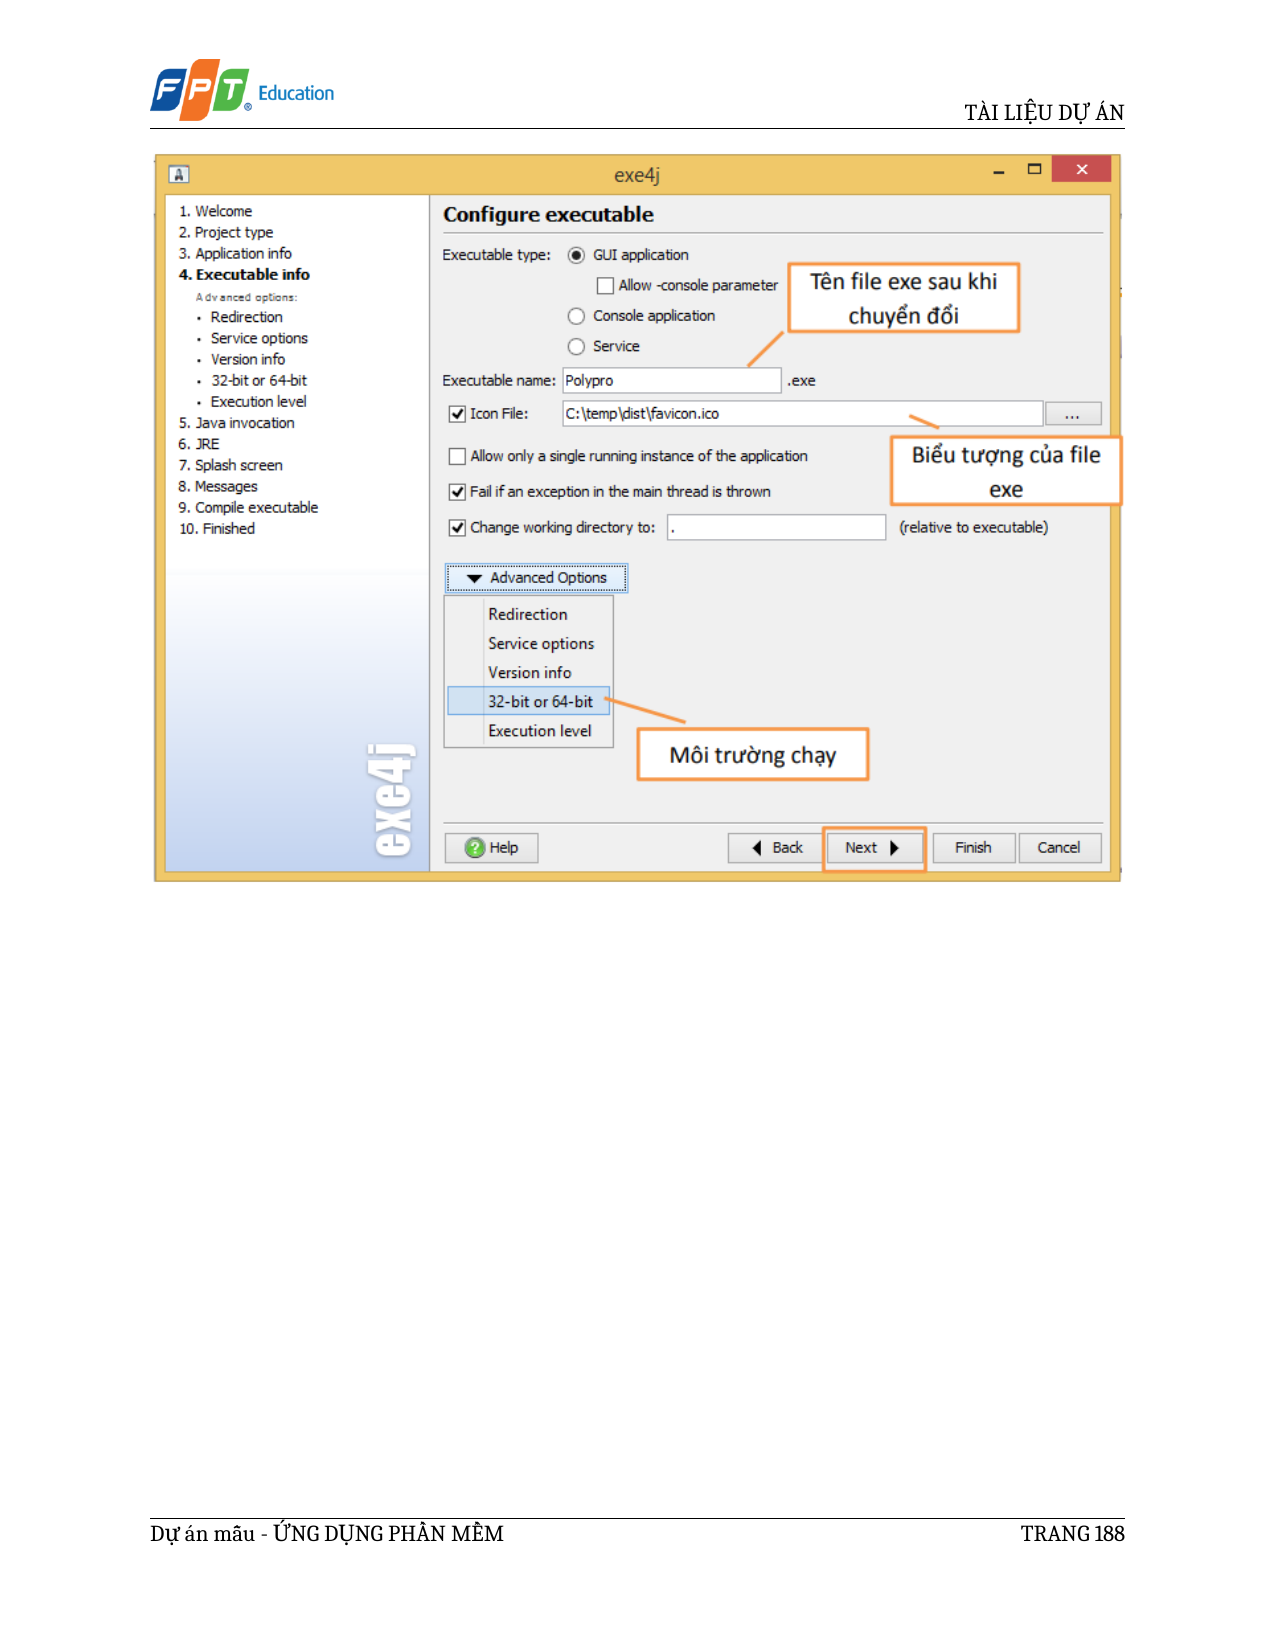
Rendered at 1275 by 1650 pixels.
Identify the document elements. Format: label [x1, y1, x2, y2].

picture [150, 59, 336, 121]
picture [150, 150, 1125, 886]
